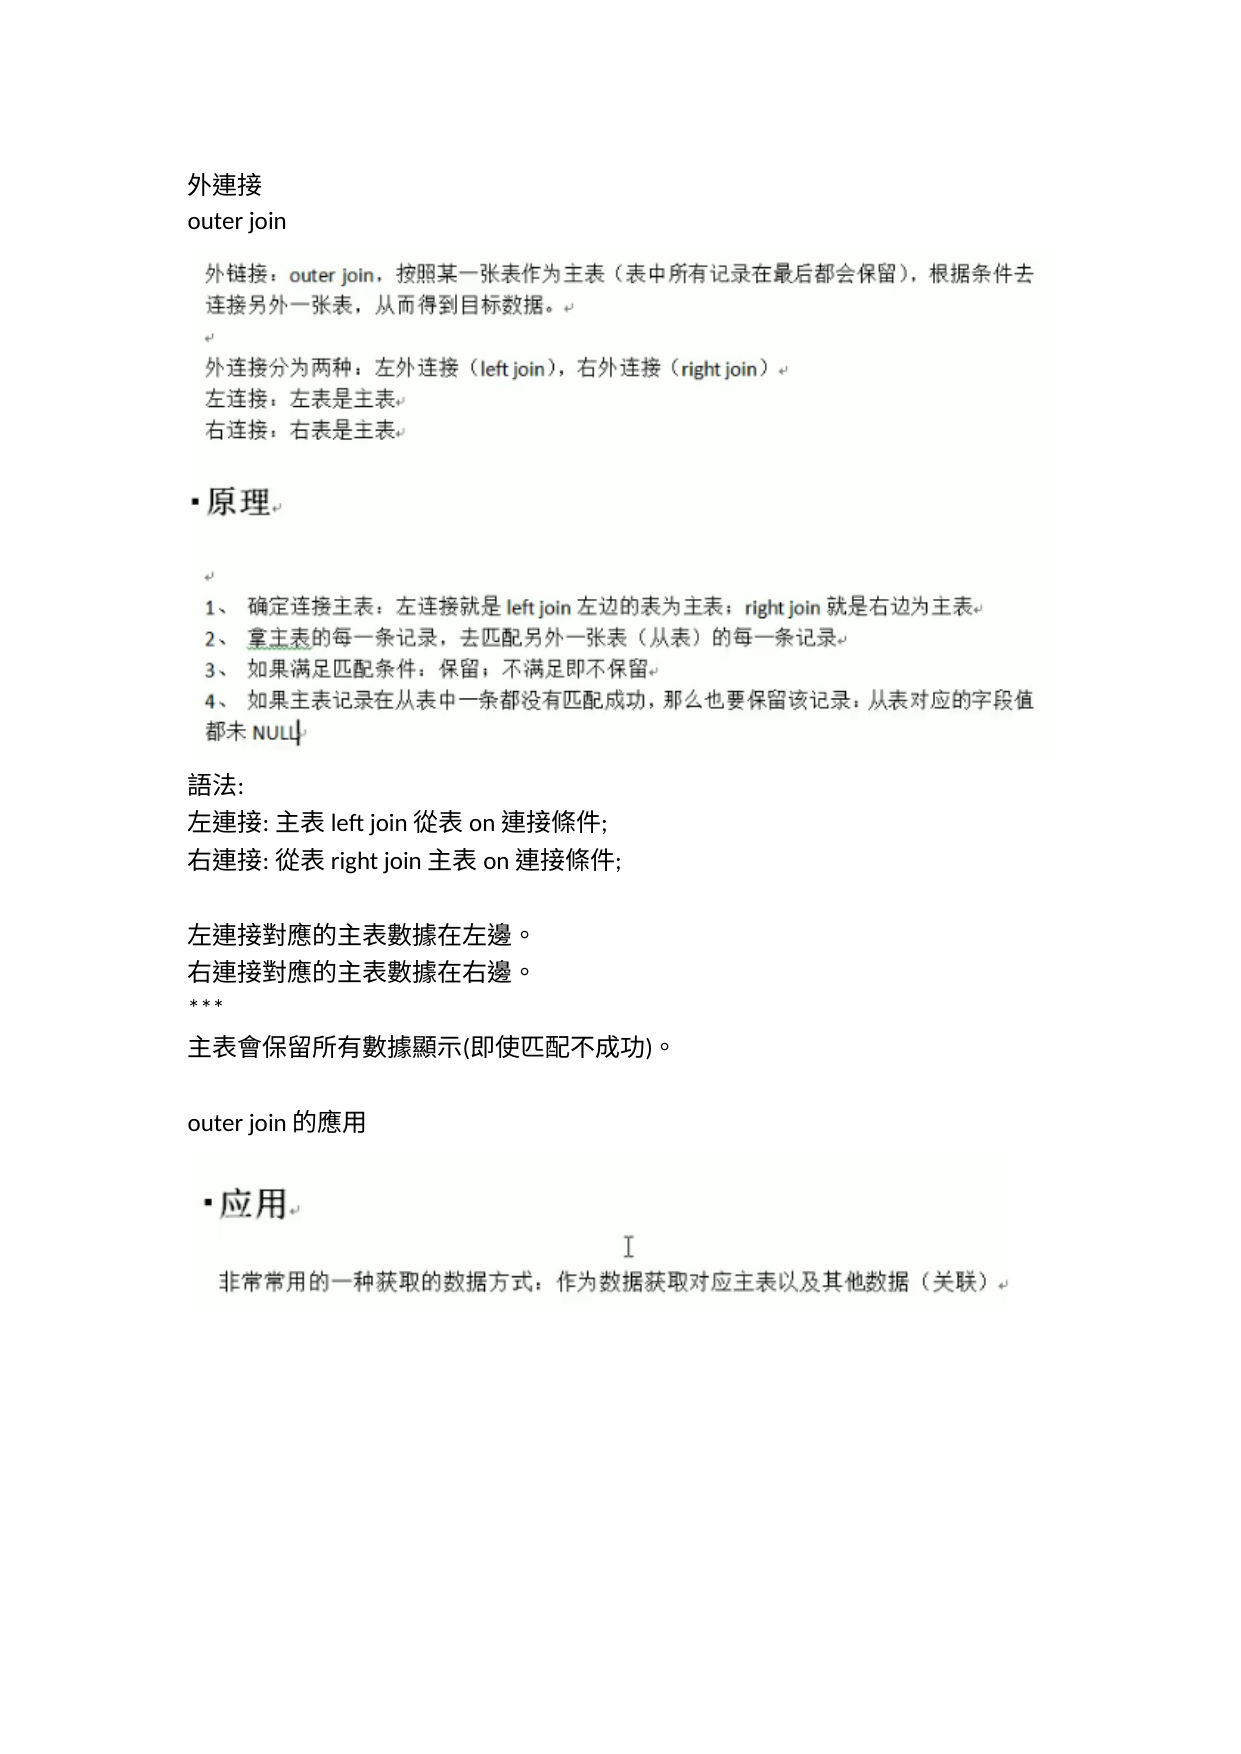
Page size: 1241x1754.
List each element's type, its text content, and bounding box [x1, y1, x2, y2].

text 左連接: 主表 left join 從表 on 連接條件; [187, 802, 1053, 839]
picture [187, 245, 1053, 759]
text 主表會保留所有數據顯示(即使匹配不成功)。 [187, 1027, 1053, 1064]
text *** [187, 989, 1053, 1027]
text 右連接: 從表 right join 主表 on 連接條件; [187, 839, 1053, 877]
text outer join [187, 202, 1053, 239]
text 左連接對應的主表數據在左邊。 [187, 914, 1053, 952]
text 語法: [187, 764, 1053, 802]
picture [187, 1152, 1014, 1314]
text 右連接對應的主表數據在右邊。 [187, 952, 1053, 989]
text outer join 的應用 [187, 1102, 1053, 1139]
text 外連接 [187, 164, 1053, 202]
